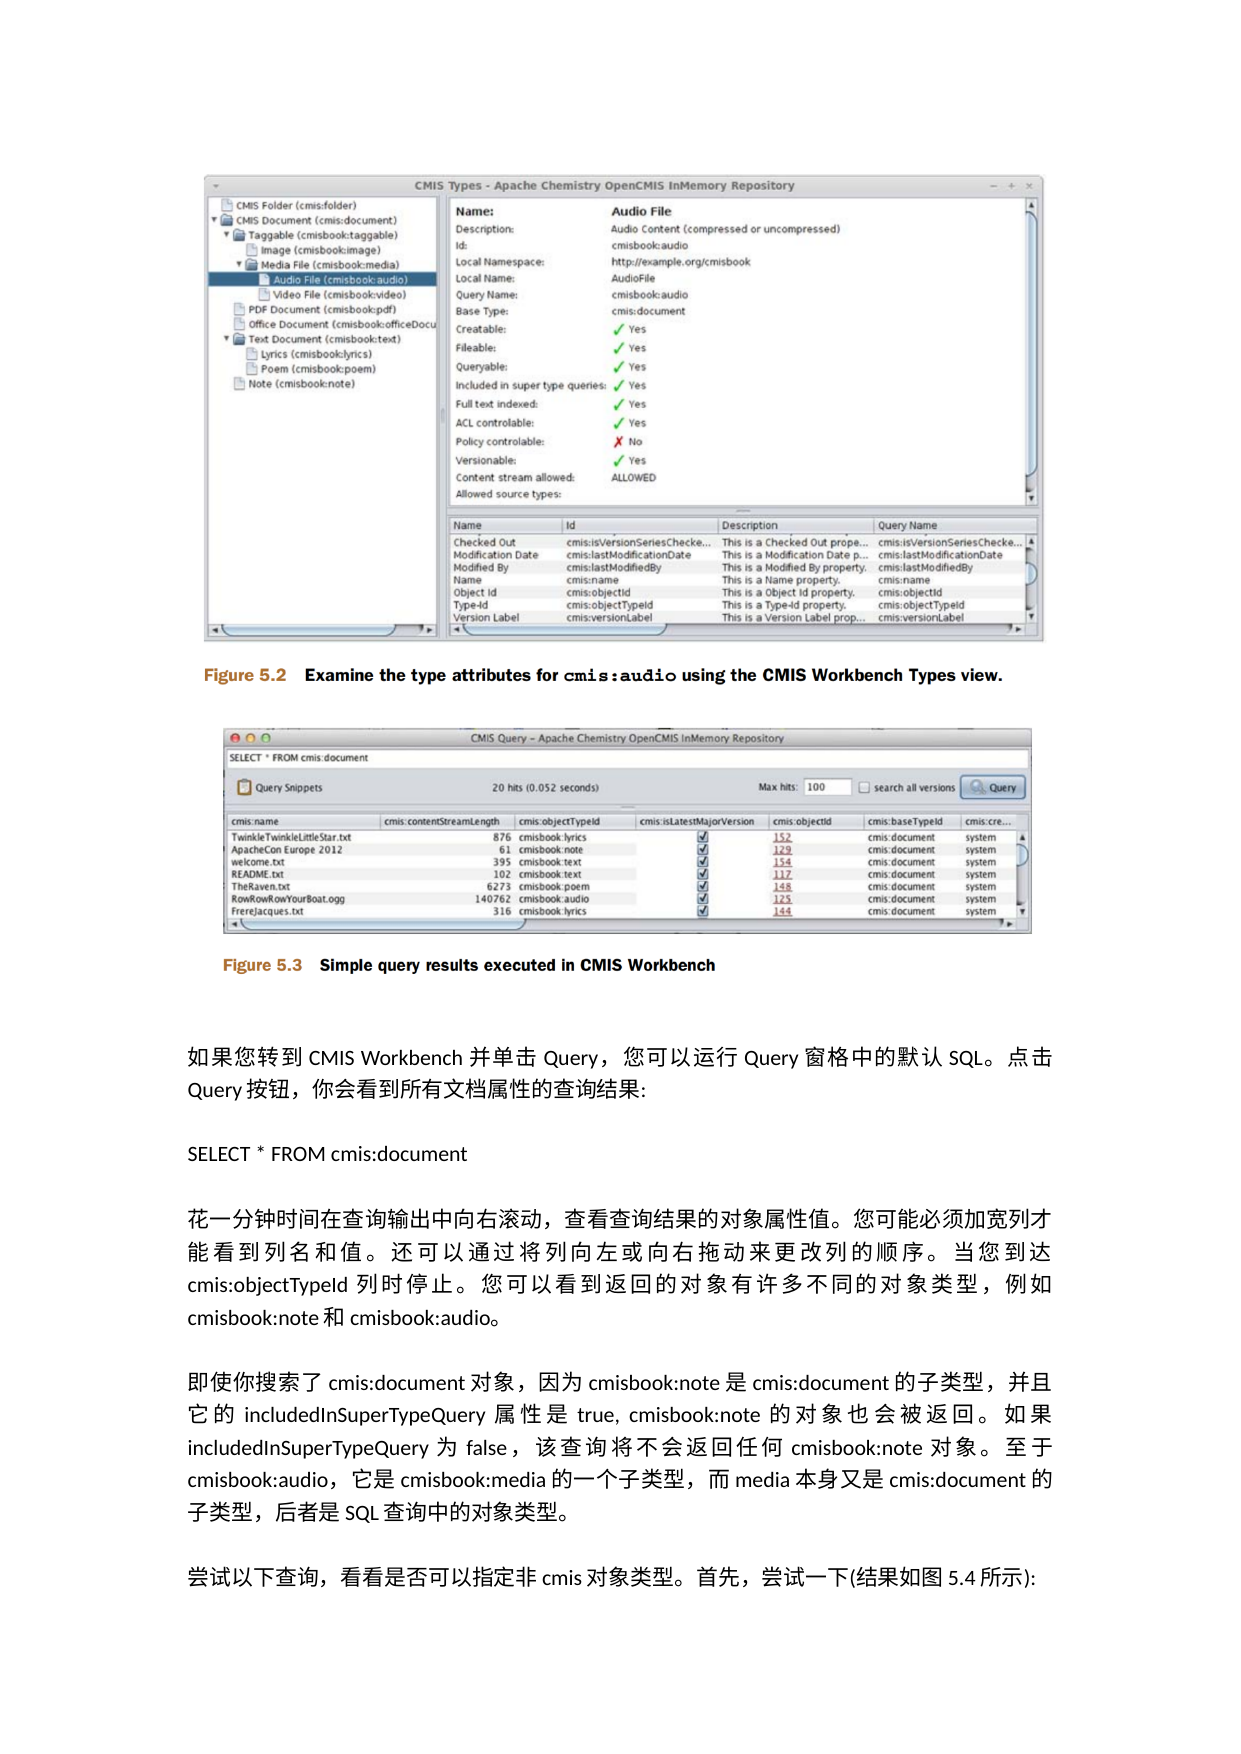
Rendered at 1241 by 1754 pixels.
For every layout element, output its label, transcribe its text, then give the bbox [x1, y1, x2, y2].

text 尝试以下查询，看看是否可以指定非cmis对象类型。首先，尝试一下(结果如图5.4所示): [187, 1559, 1053, 1592]
text 如果您转到CMIS Workbench并单击Query，您可以运行Query窗格中的默认SQL。点击Query按钮，你会看到所有文档属性的查询结果: [187, 1039, 1053, 1104]
text 花一分钟时间在查询输出中向右滚动，查看查询结果的对象属性值。您可能必须加宽列才能看到列名和值。还可以通过将列向左或向右拖动来更改列的顺序。当您到达cmis:objectTypeId列时停止。您可以看到返回的对象有许多不同的对象类型，例如cmisbook:note和cmisbook:audio。 [187, 1202, 1053, 1332]
picture [187, 714, 1052, 988]
picture [187, 162, 1052, 698]
text 即使你搜索了cmis:document对象，因为cmisbook:note是cmis:document的子类型，并且它的includedInSuperTypeQuery属性是true, cmisbook:note的对象也会被返回。如果includedInSuperTypeQuery为false，该查询将不会返回任何cmisbook:note对象。至于cmisbook:audio，它是cmisbook:media的一个子类型，而media本身又是cmis:document的子类型，后者是SQL查询中的对象类型。 [187, 1364, 1053, 1527]
text SELECT * FROM cmis:document [187, 1137, 1053, 1169]
